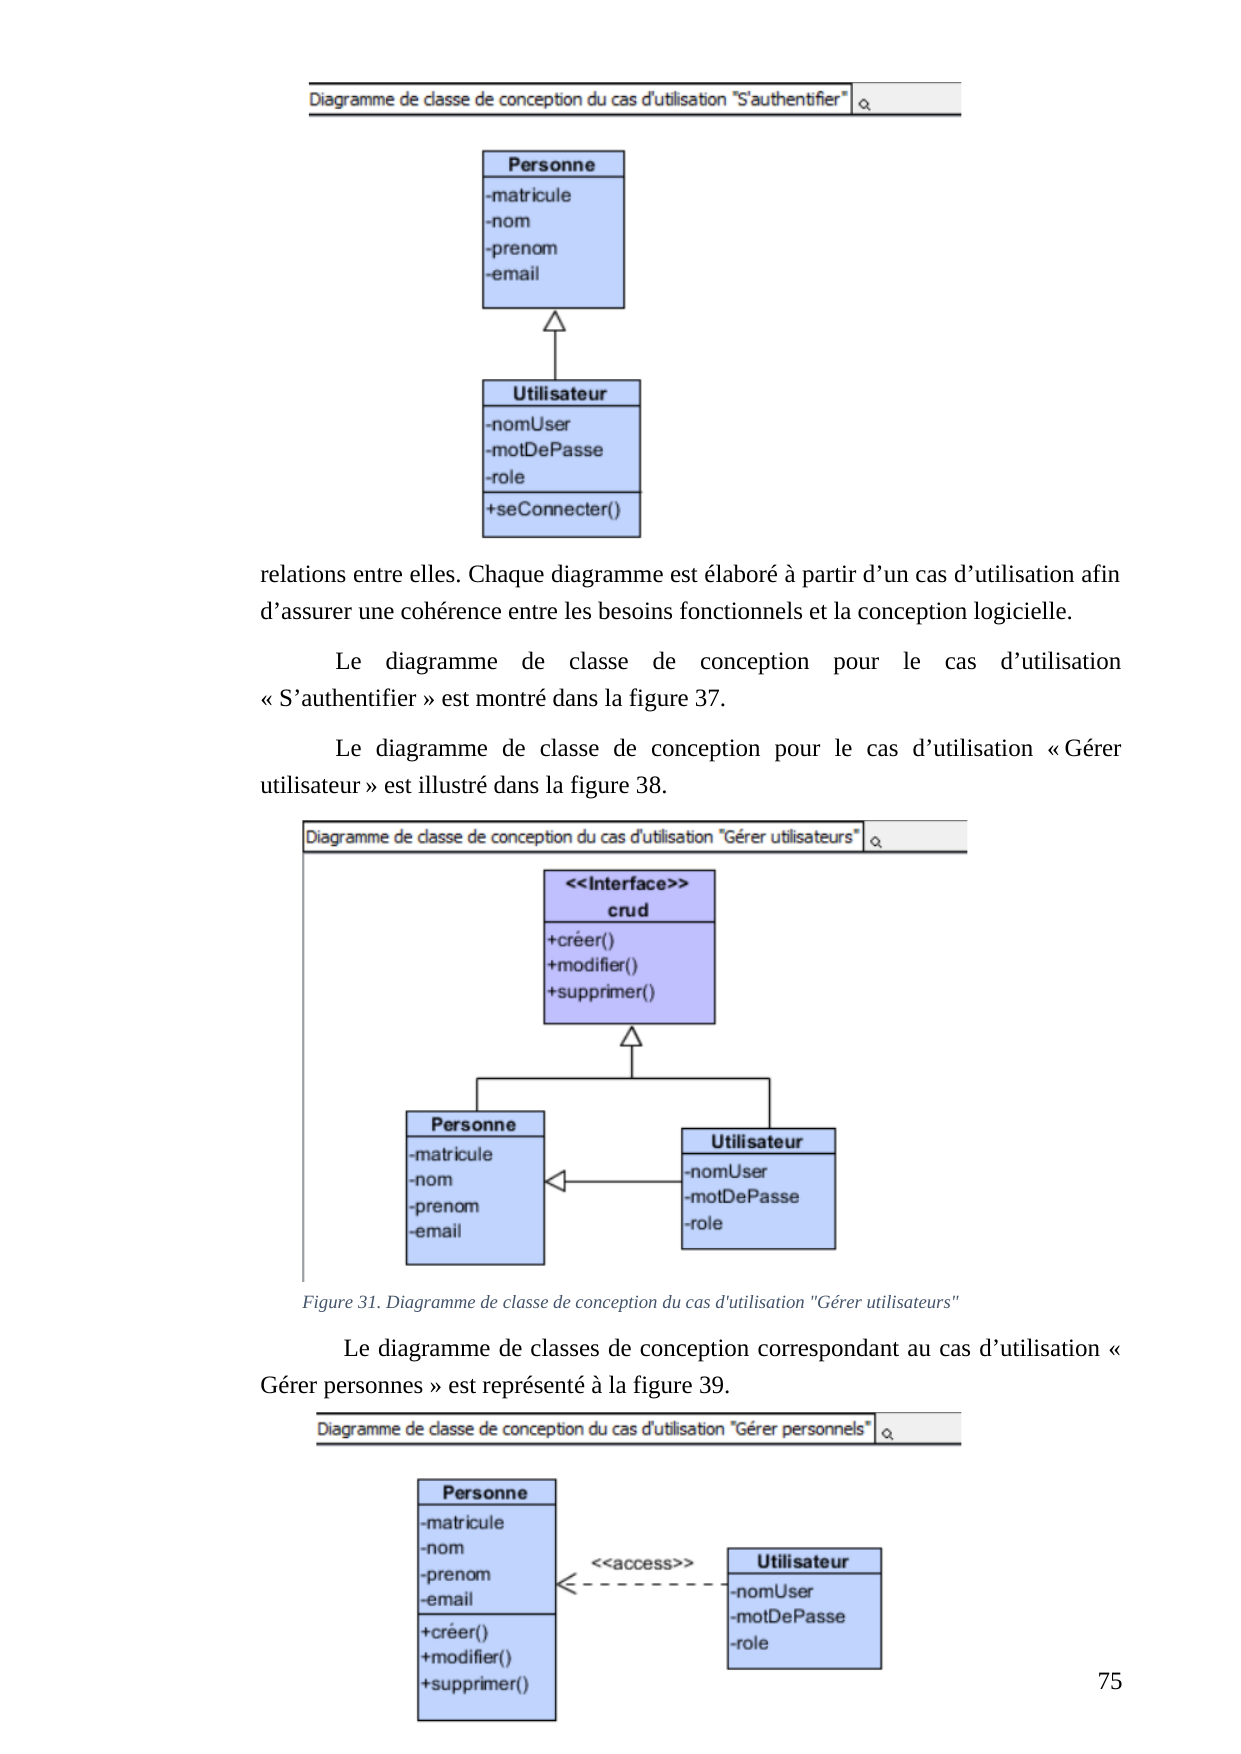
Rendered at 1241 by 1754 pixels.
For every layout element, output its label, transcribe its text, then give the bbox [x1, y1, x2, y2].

text Le diagramme de classe de conception pour le cas d’utilisation « S’authentifier » est montré dans la figure 37. [260, 646, 1122, 712]
picture [302, 820, 968, 1282]
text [260, 89, 1122, 625]
picture [308, 82, 962, 551]
text Le diagramme de classe de conception pour le cas d’utilisation « Gérer utilisateur » est illustré dans la figure 38. [260, 733, 1122, 799]
picture [316, 1412, 962, 1745]
